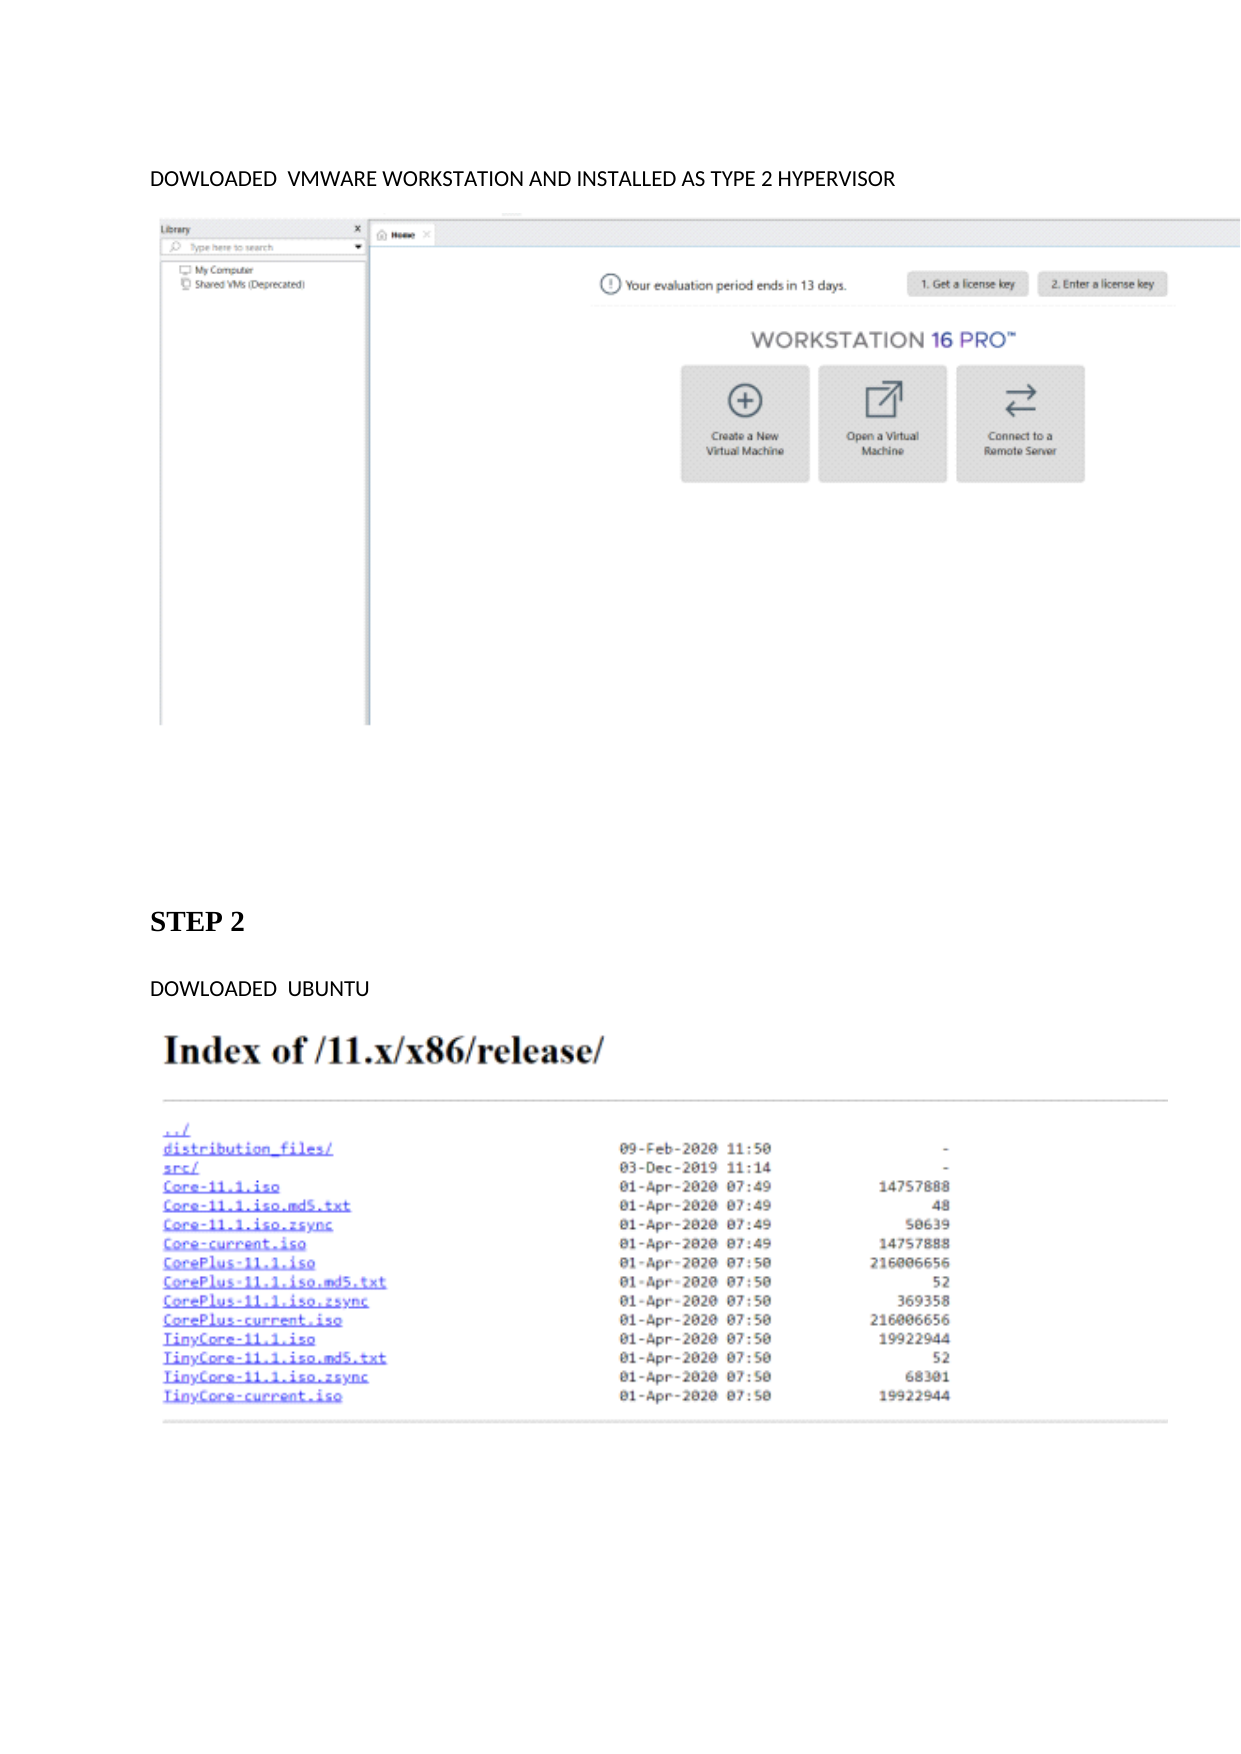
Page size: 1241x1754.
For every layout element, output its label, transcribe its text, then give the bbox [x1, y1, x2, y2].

text DOWLOADED UBUNTU [150, 972, 1090, 1005]
text DOWLOADED VMWARE WORKSTATION AND INSTALLED AS TYPE 2 HYPERVISOR [150, 162, 1090, 194]
text STEP 2 [150, 888, 1090, 953]
